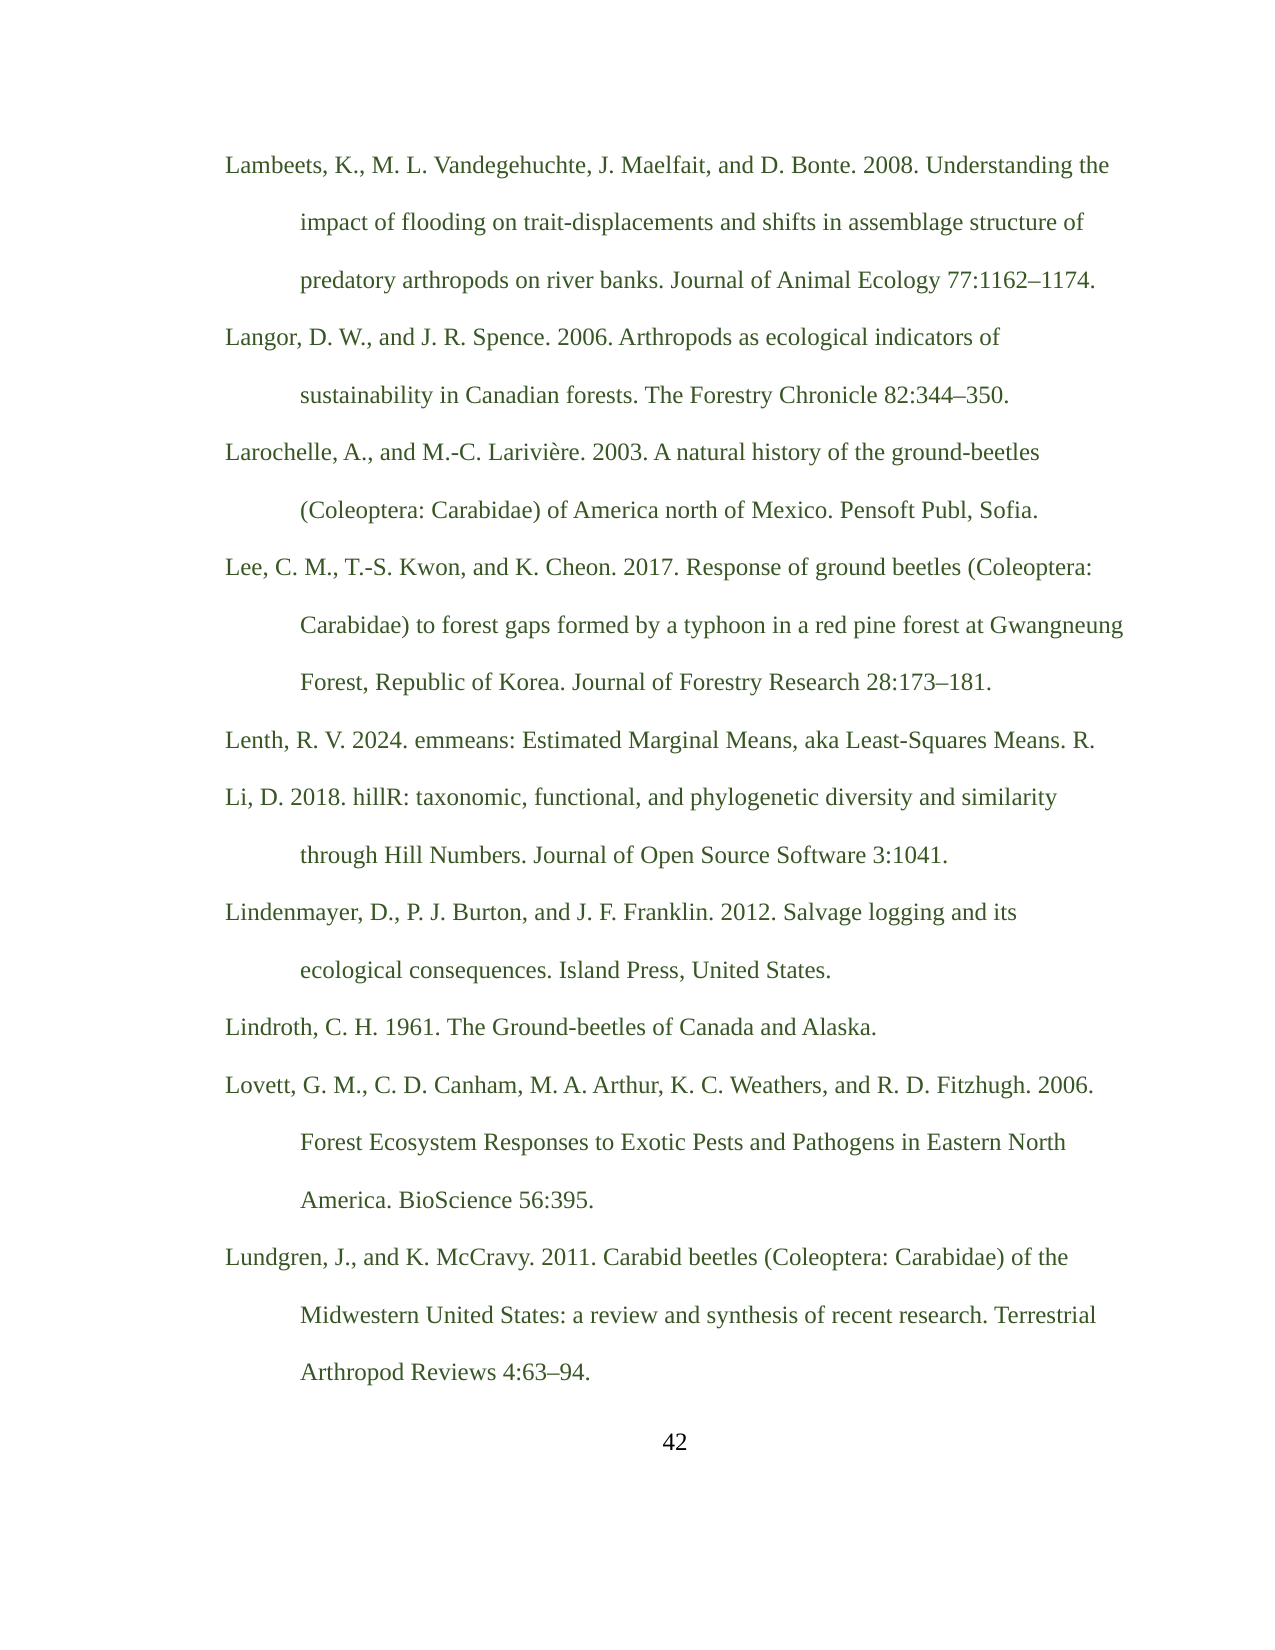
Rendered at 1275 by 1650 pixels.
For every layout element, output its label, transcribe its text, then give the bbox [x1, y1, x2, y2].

text Lambeets, K., M. L. Vandegehuchte, J. Maelfait, and D. Bonte. 2008. Understanding the impact of flooding on trait‐displacements and shifts in assemblage structure of predatory arthropods on river banks. Journal of Animal Ecology 77:1162–1174. [225, 150, 1125, 294]
text Lundgren, J., and K. McCravy. 2011. Carabid beetles (Coleoptera: Carabidae) of the Midwestern United States: a review and synthesis of recent research. Terrestrial Arthropod Reviews 4:63–94. [225, 1242, 1125, 1386]
text Lindenmayer, D., P. J. Burton, and J. F. Franklin. 2012. Salvage logging and its ecological consequences. Island Press, United States. [225, 897, 1125, 984]
text Lindroth, C. H. 1961. The Ground-beetles of Canada and Alaska. [225, 1012, 1125, 1041]
text Li, D. 2018. hillR: taxonomic, functional, and phylogenetic diversity and similarity through Hill Numbers. Journal of Open Source Software 3:1041. [225, 782, 1125, 869]
text Lee, C. M., T.-S. Kwon, and K. Cheon. 2017. Response of ground beetles (Coleoptera: Carabidae) to forest gaps formed by a typhoon in a red pine forest at Gwangneung Forest, Republic of Korea. Journal of Forestry Research 28:173–181. [225, 552, 1125, 696]
text Langor, D. W., and J. R. Spence. 2006. Arthropods as ecological indicators of sustainability in Canadian forests. The Forestry Chronicle 82:344–350. [225, 322, 1125, 409]
text Lenth, R. V. 2024. emmeans: Estimated Marginal Means, aka Least-Squares Means. R. [225, 725, 1125, 754]
text Lovett, G. M., C. D. Canham, M. A. Arthur, K. C. Weathers, and R. D. Fitzhugh. 2006. Forest Ecosystem Responses to Exotic Pests and Pathogens in Eastern North America. BioScience 56:395. [225, 1070, 1125, 1214]
text Larochelle, A., and M.-C. Larivière. 2003. A natural history of the ground-beetles (Coleoptera: Carabidae) of America north of Mexico. Pensoft Publ, Sofia. [225, 437, 1125, 524]
